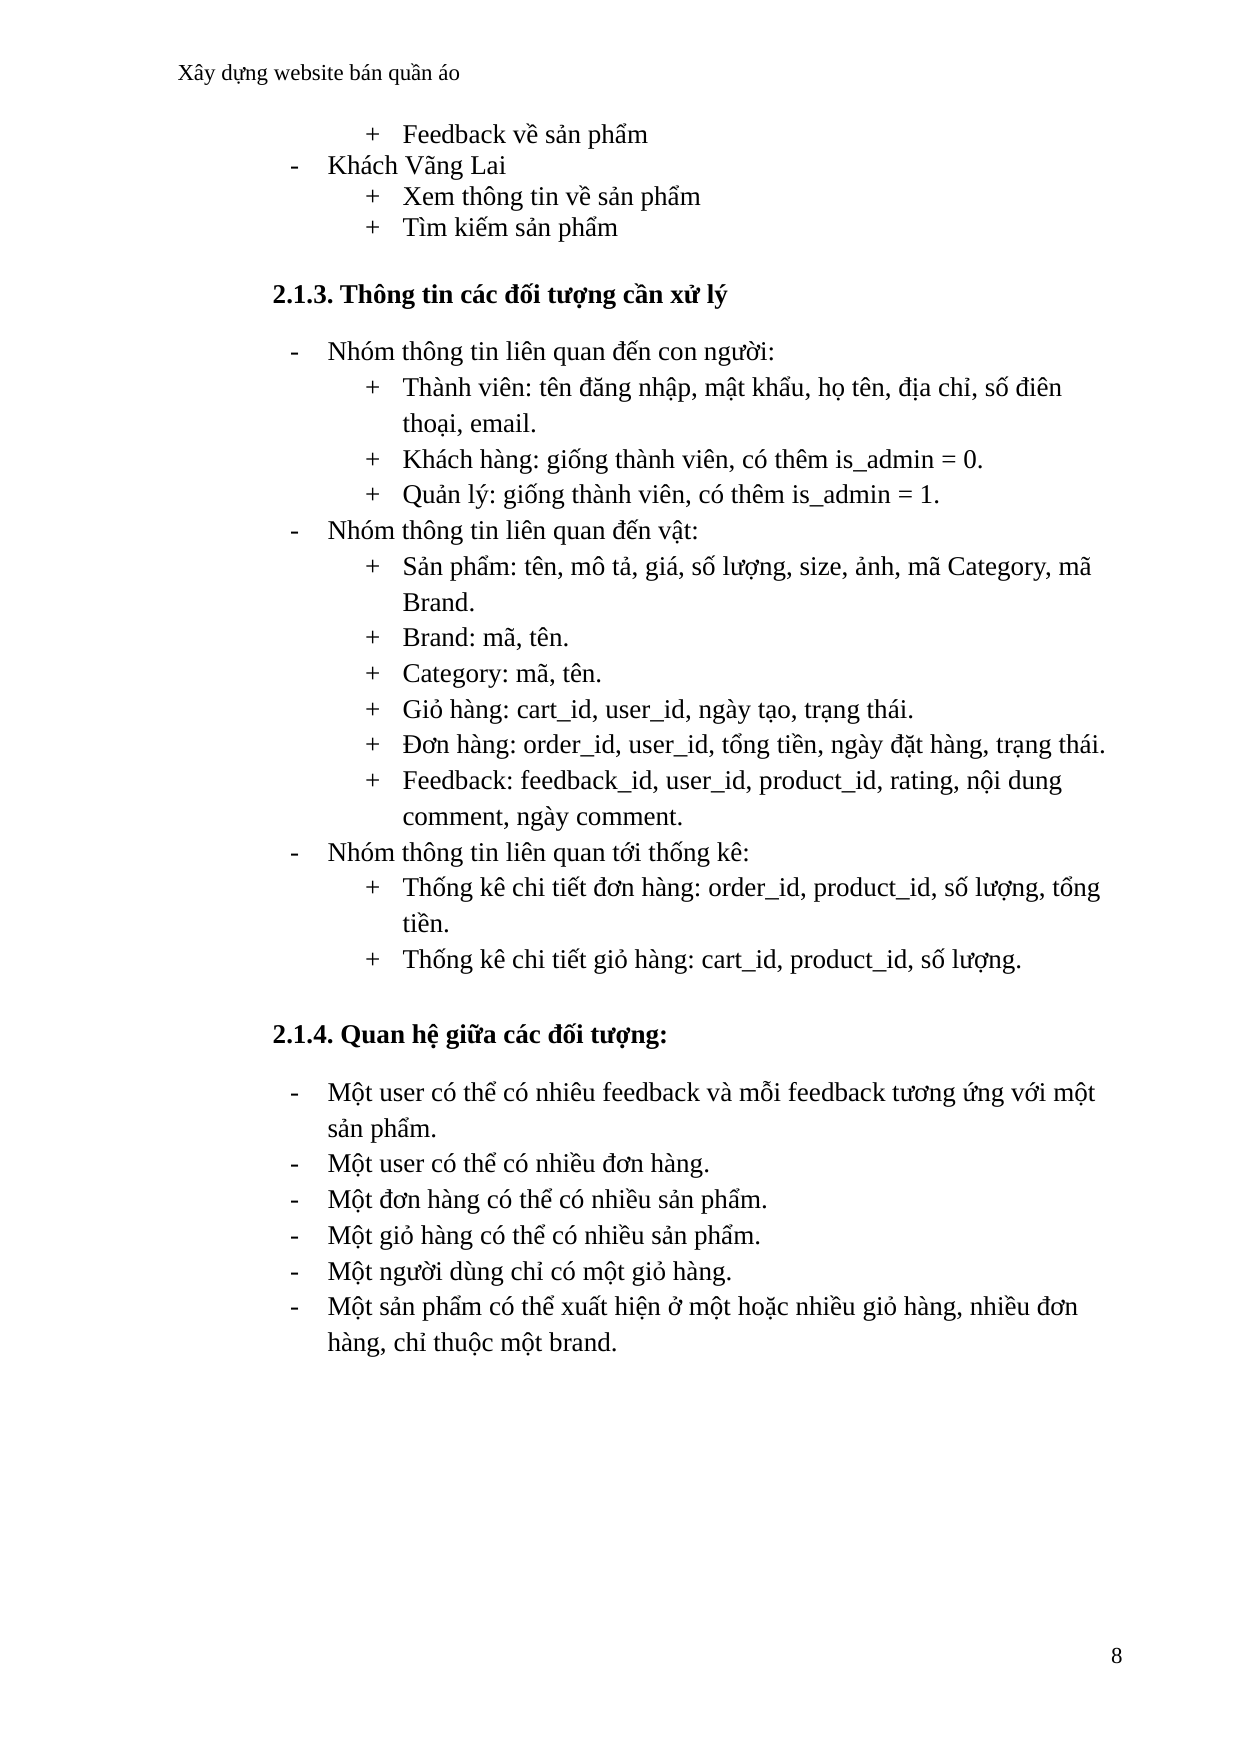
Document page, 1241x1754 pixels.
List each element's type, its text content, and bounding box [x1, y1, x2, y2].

list Giỏ hàng: cart_id, user_id, ngày tạo, trạng thái. [365, 693, 1122, 724]
list Một sản phẩm có thể xuất hiện ở một hoặc nhiều giỏ hàng, nhiều đơn hàng, chỉ thuộc một brand. [290, 1290, 1122, 1357]
list Một đơn hàng có thể có nhiều sản phẩm. [290, 1183, 1122, 1214]
list Quản lý: giống thành viên, có thêm is_admin = 1. [365, 478, 1122, 509]
list Nhóm thông tin liên quan đến vật: [290, 514, 1122, 545]
list Sản phẩm: tên, mô tả, giá, số lượng, size, ảnh, mã Category, mã Brand. [365, 550, 1122, 617]
list Brand: mã, tên. [365, 621, 1122, 652]
list Tìm kiếm sản phẩm [365, 212, 1122, 243]
list Một user có thể có nhiêu feedback và mỗi feedback tương ứng với một sản phẩm. [290, 1076, 1122, 1143]
list Khách hàng: giống thành viên, có thêm is_admin = 0. [365, 443, 1122, 474]
list Nhóm thông tin liên quan tới thống kê: [290, 836, 1122, 867]
list Category: mã, tên. [365, 657, 1122, 688]
list Đơn hàng: order_id, user_id, tổng tiền, ngày đặt hàng, trạng thái. [365, 728, 1122, 760]
list Một người dùng chỉ có một giỏ hàng. [290, 1255, 1122, 1286]
list Một user có thể có nhiều đơn hàng. [290, 1147, 1122, 1179]
list Xem thông tin về sản phẩm [365, 180, 1122, 212]
subtitle 2.1.3. Thông tin các đối tượng cần xử lý [177, 278, 1122, 309]
list Feedback về sản phẩm [365, 118, 1122, 149]
list Nhóm thông tin liên quan đến con người: [290, 336, 1122, 367]
list Feedback: feedback_id, user_id, product_id, rating, nội dung comment, ngày comment. [365, 764, 1122, 831]
list Một giỏ hàng có thể có nhiều sản phẩm. [290, 1219, 1122, 1250]
list Thành viên: tên đăng nhập, mật khẩu, họ tên, địa chỉ, số điên thoại, email. [365, 371, 1122, 438]
list Thống kê chi tiết giỏ hàng: cart_id, product_id, số lượng. [365, 943, 1122, 974]
list Thống kê chi tiết đơn hàng: order_id, product_id, số lượng, tổng tiền. [365, 871, 1122, 938]
list Khách Vãng Lai [290, 149, 1122, 180]
subtitle 2.1.4. Quan hệ giữa các đối tượng: [177, 1018, 1122, 1050]
